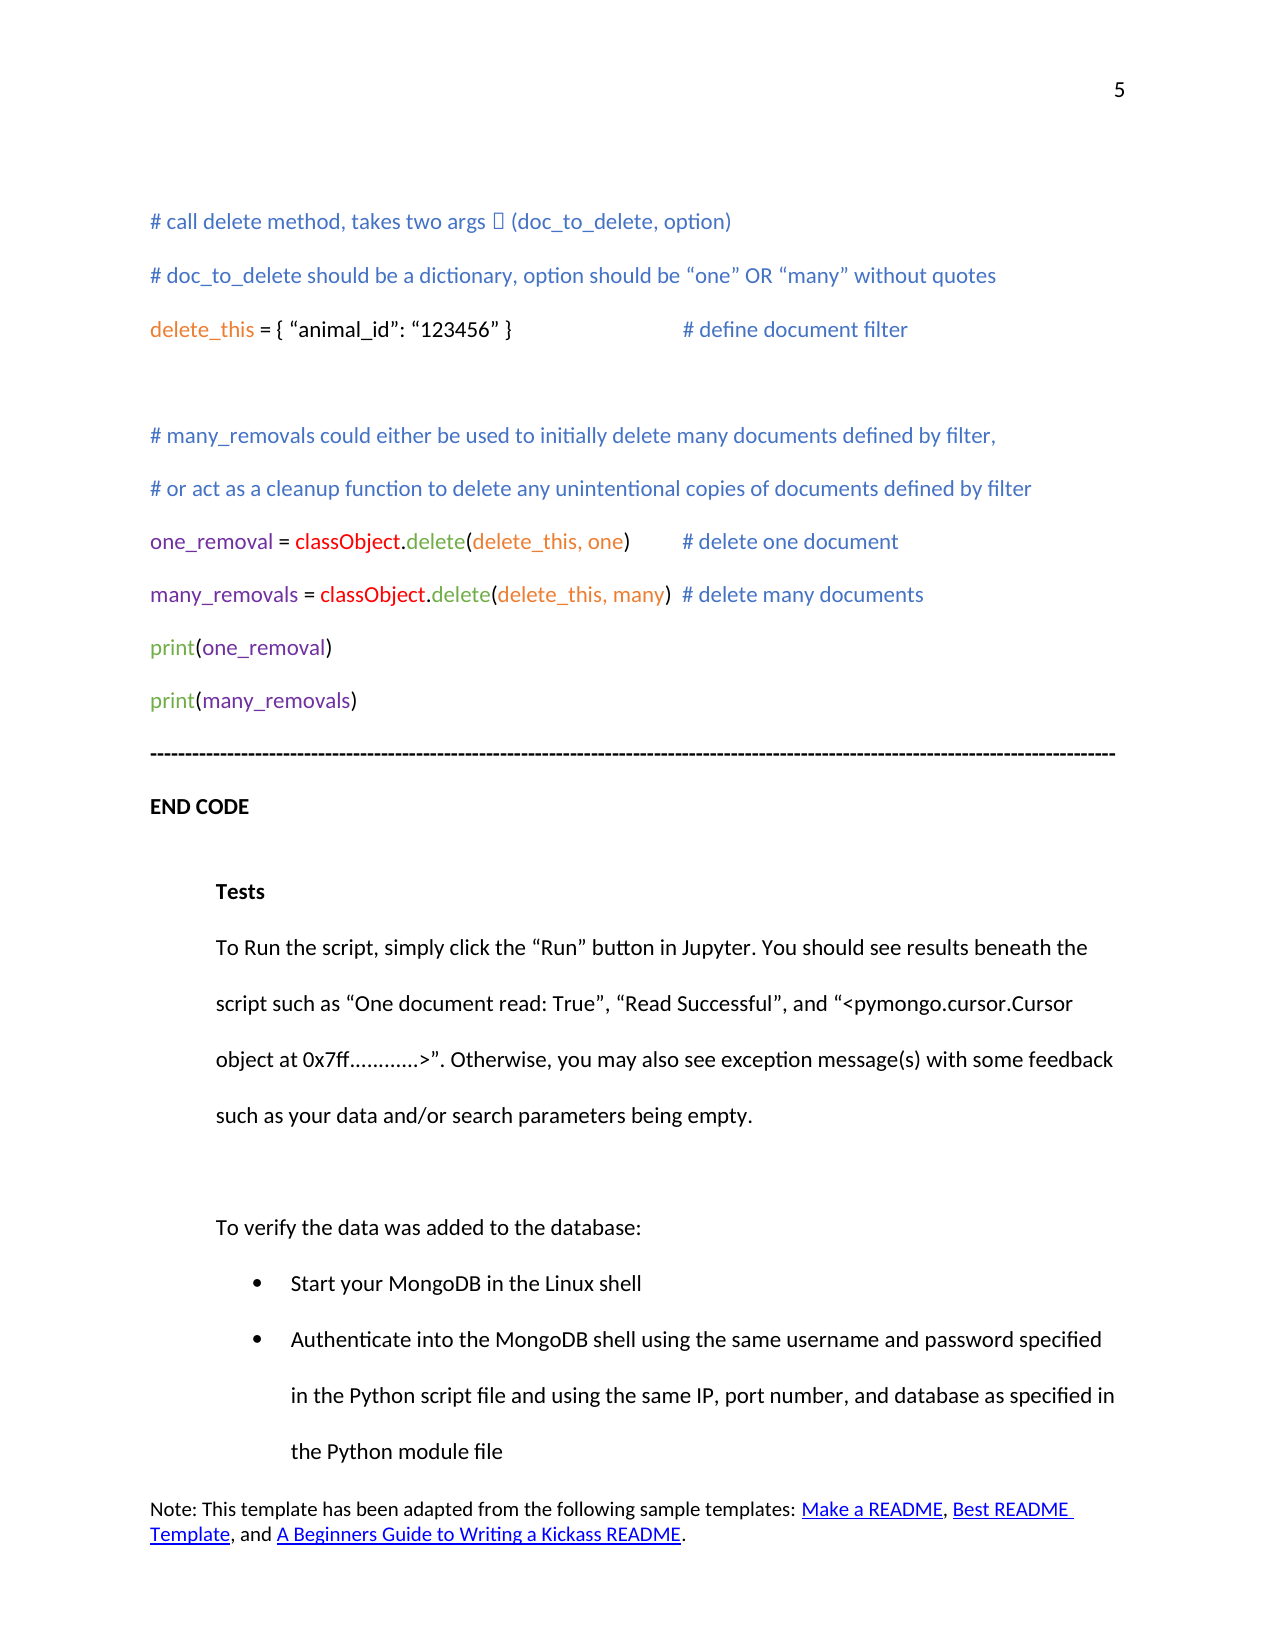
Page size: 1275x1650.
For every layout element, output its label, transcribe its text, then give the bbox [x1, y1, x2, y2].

text # or act as a cleanup function to delete any unintentional copies of documents defined by filter [150, 474, 1125, 502]
text ------------------------------------------------------------------------------------------------------------------------------------------ [150, 739, 1125, 767]
text delete_this = { “animal_id”: “123456” } # define document filter [150, 315, 1125, 343]
text To verify the data was added to the database: [216, 1213, 1125, 1241]
text print(many_removals) [150, 686, 1125, 714]
text print(one_removal) [150, 633, 1125, 661]
text one_removal = classObject.delete(delete_this, one) # delete one document [150, 527, 1125, 555]
text To Run the script, simply click the “Run” button in Jupyter. You should see results beneath the script such as “One document read: True”, “Read Successful”, and “<pymongo.cursor.Cursor object at 0x7ff............>”. Otherwise, you may also see exception message(s) with some feedback such as your data and/or search parameters being empty. [216, 933, 1125, 1129]
text many_removals = classObject.delete(delete_this, many) # delete many documents [150, 580, 1125, 608]
list Start your MongoDB in the Linux shell [253, 1269, 1125, 1297]
subtitle Tests [150, 877, 1125, 905]
text END CODE [150, 792, 1125, 852]
text # many_removals could either be used to initially delete many documents defined by filter, [150, 421, 1125, 449]
text # doc_to_delete should be a dictionary, option should be “one” OR “many” without quotes [150, 262, 1125, 290]
list Authenticate into the MongoDB shell using the same username and password specified in the Python script file and using the same IP, port number, and database as specified in the Python module file [253, 1325, 1125, 1466]
text # call delete method, takes two args  (doc_to_delete, option) [150, 205, 1125, 236]
